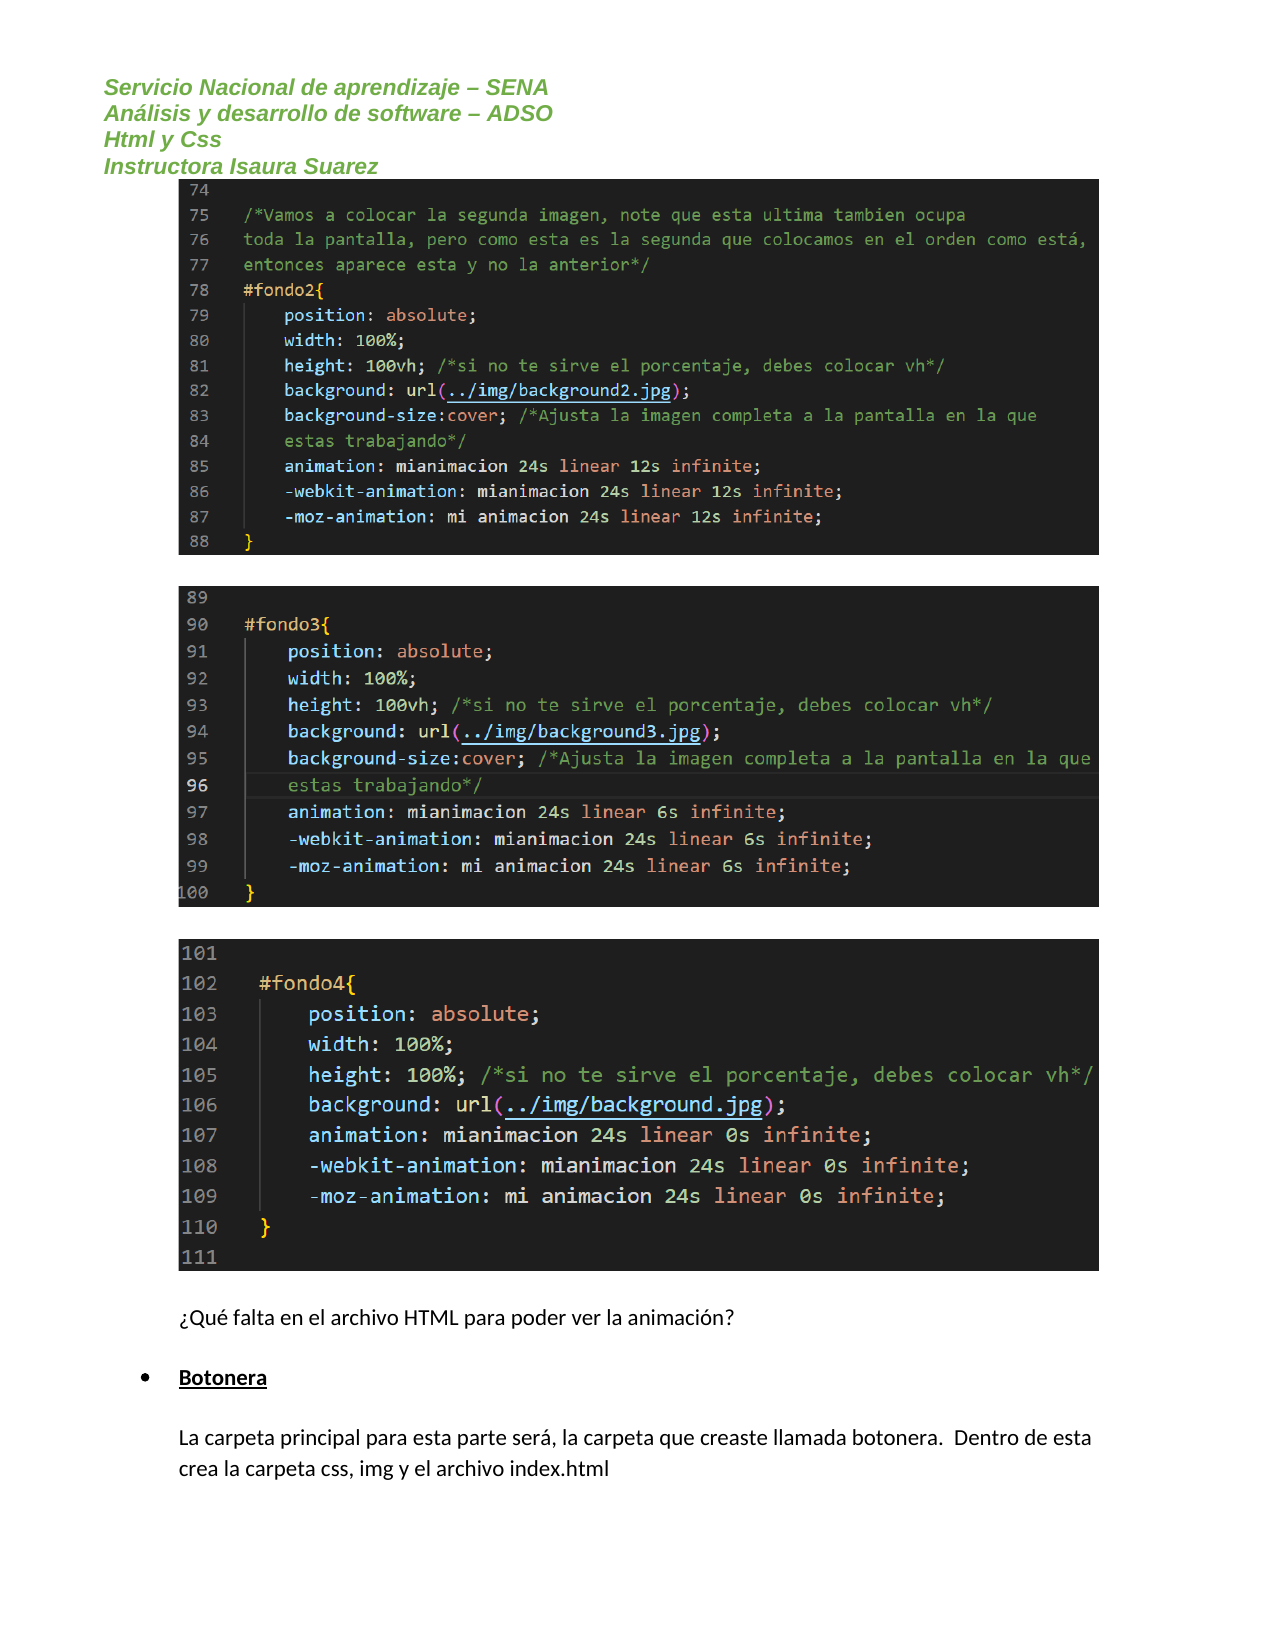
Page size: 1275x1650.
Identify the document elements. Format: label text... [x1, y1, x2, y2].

picture [178, 939, 1099, 1271]
picture [178, 179, 1099, 555]
list Botonera [141, 1363, 1098, 1391]
list La carpeta principal para esta parte será, la carpeta que creaste llamada botonera. Dentro de esta crea la carpeta css, img y el archivo index.html [178, 1423, 1098, 1482]
list ¿Qué falta en el archivo HTML para poder ver la animación? [178, 1303, 1098, 1331]
picture [178, 586, 1099, 907]
